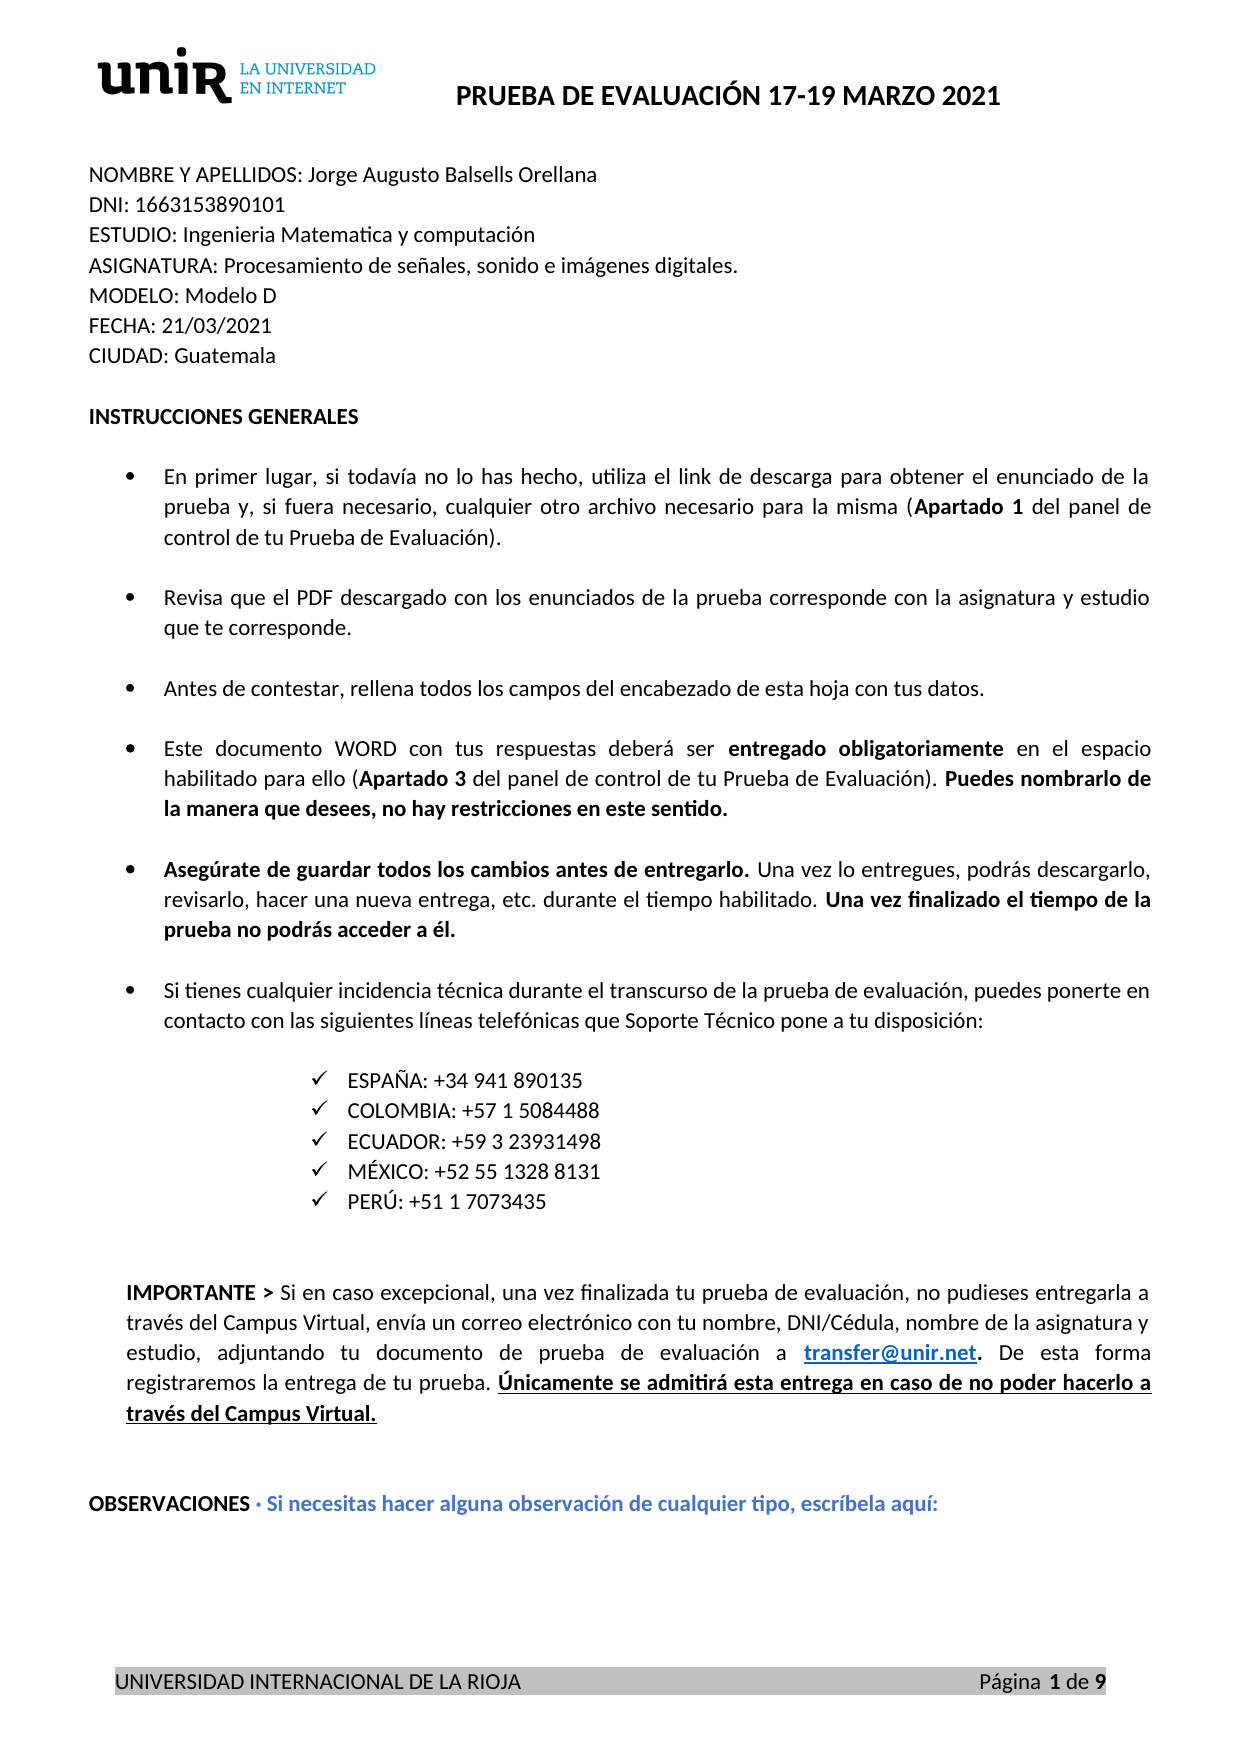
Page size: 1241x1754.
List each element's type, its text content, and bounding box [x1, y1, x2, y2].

list Este documento WORD con tus respuestas deberá ser entregado obligatoriamente en el espacio habilitado para ello (Apartado 3 del panel de control de tu Prueba de Evaluación). Puedes nombrarlo de la manera que desees, no hay restricciones en este sentido. [126, 734, 1152, 822]
text NOMBRE Y APELLIDOS: Jorge Augusto Balsells Orellana [89, 160, 1152, 188]
list ECUADOR: +59 3 23931498 [310, 1127, 1152, 1155]
list Si tienes cualquier incidencia técnica durante el transcurso de la prueba de evaluación, puedes ponerte en contacto con las siguientes líneas telefónicas que Soporte Técnico pone a tu disposición: [126, 976, 1152, 1034]
list ESPAÑA: +34 941 890135 [310, 1066, 1152, 1094]
text MODELO: Modelo D [89, 281, 1152, 309]
list PERÚ: +51 1 7073435 [310, 1187, 1152, 1215]
list Revisa que el PDF descargado con los enunciados de la prueba corresponde con la asignatura y estudio que te corresponde. [126, 583, 1152, 641]
list IMPORTANTE > Si en caso excepcional, una vez finalizada tu prueba de evaluación, no pudieses entregarla a través del Campus Virtual, envía un correo electrónico con tu nombre, DNI/Cédula, nombre de la asignatura y estudio, adjuntando tu documento de prueba de evaluación a transfer@unir.net. De esta forma registraremos la entrega de tu prueba. Únicamente se admitirá esta entrega en caso de no poder hacerlo a través del Campus Virtual. [126, 1278, 1152, 1427]
text CIUDAD: Guatemala [89, 341, 1152, 369]
text FECHA: 21/03/2021 [89, 311, 1152, 339]
list MÉXICO: +52 55 1328 8131 [310, 1157, 1152, 1185]
text ESTUDIO: Ingenieria Matematica y computación [89, 221, 1152, 248]
list Antes de contestar, rellena todos los campos del encabezado de esta hoja con tus datos. [126, 674, 1152, 702]
list Asegúrate de guardar todos los cambios antes de entregarlo. Una vez lo entregues, podrás descargarlo, revisarlo, hacer una nueva entrega, etc. durante el tiempo habilitado. Una vez finalizado el tiempo de la prueba no podrás acceder a él. [126, 855, 1152, 943]
text DNI: 1663153890101 [89, 190, 1152, 218]
list COLOMBIA: +57 1 5084488 [310, 1097, 1152, 1124]
list En primer lugar, si todavía no lo has hecho, utiliza el link de descarga para obtener el enunciado de la prueba y, si fuera necesario, cualquier otro archivo necesario para la misma (Apartado 1 del panel de control de tu Prueba de Evaluación). [126, 462, 1152, 551]
text ASIGNATURA: Procesamiento de señales, sonido e imágenes digitales. [89, 251, 1152, 279]
text INSTRUCCIONES GENERALES [89, 402, 1152, 430]
picture [93, 44, 379, 106]
text OBSERVACIONES · Si necesitas hacer alguna observación de cualquier tipo, escríbela aquí: [89, 1489, 1152, 1517]
